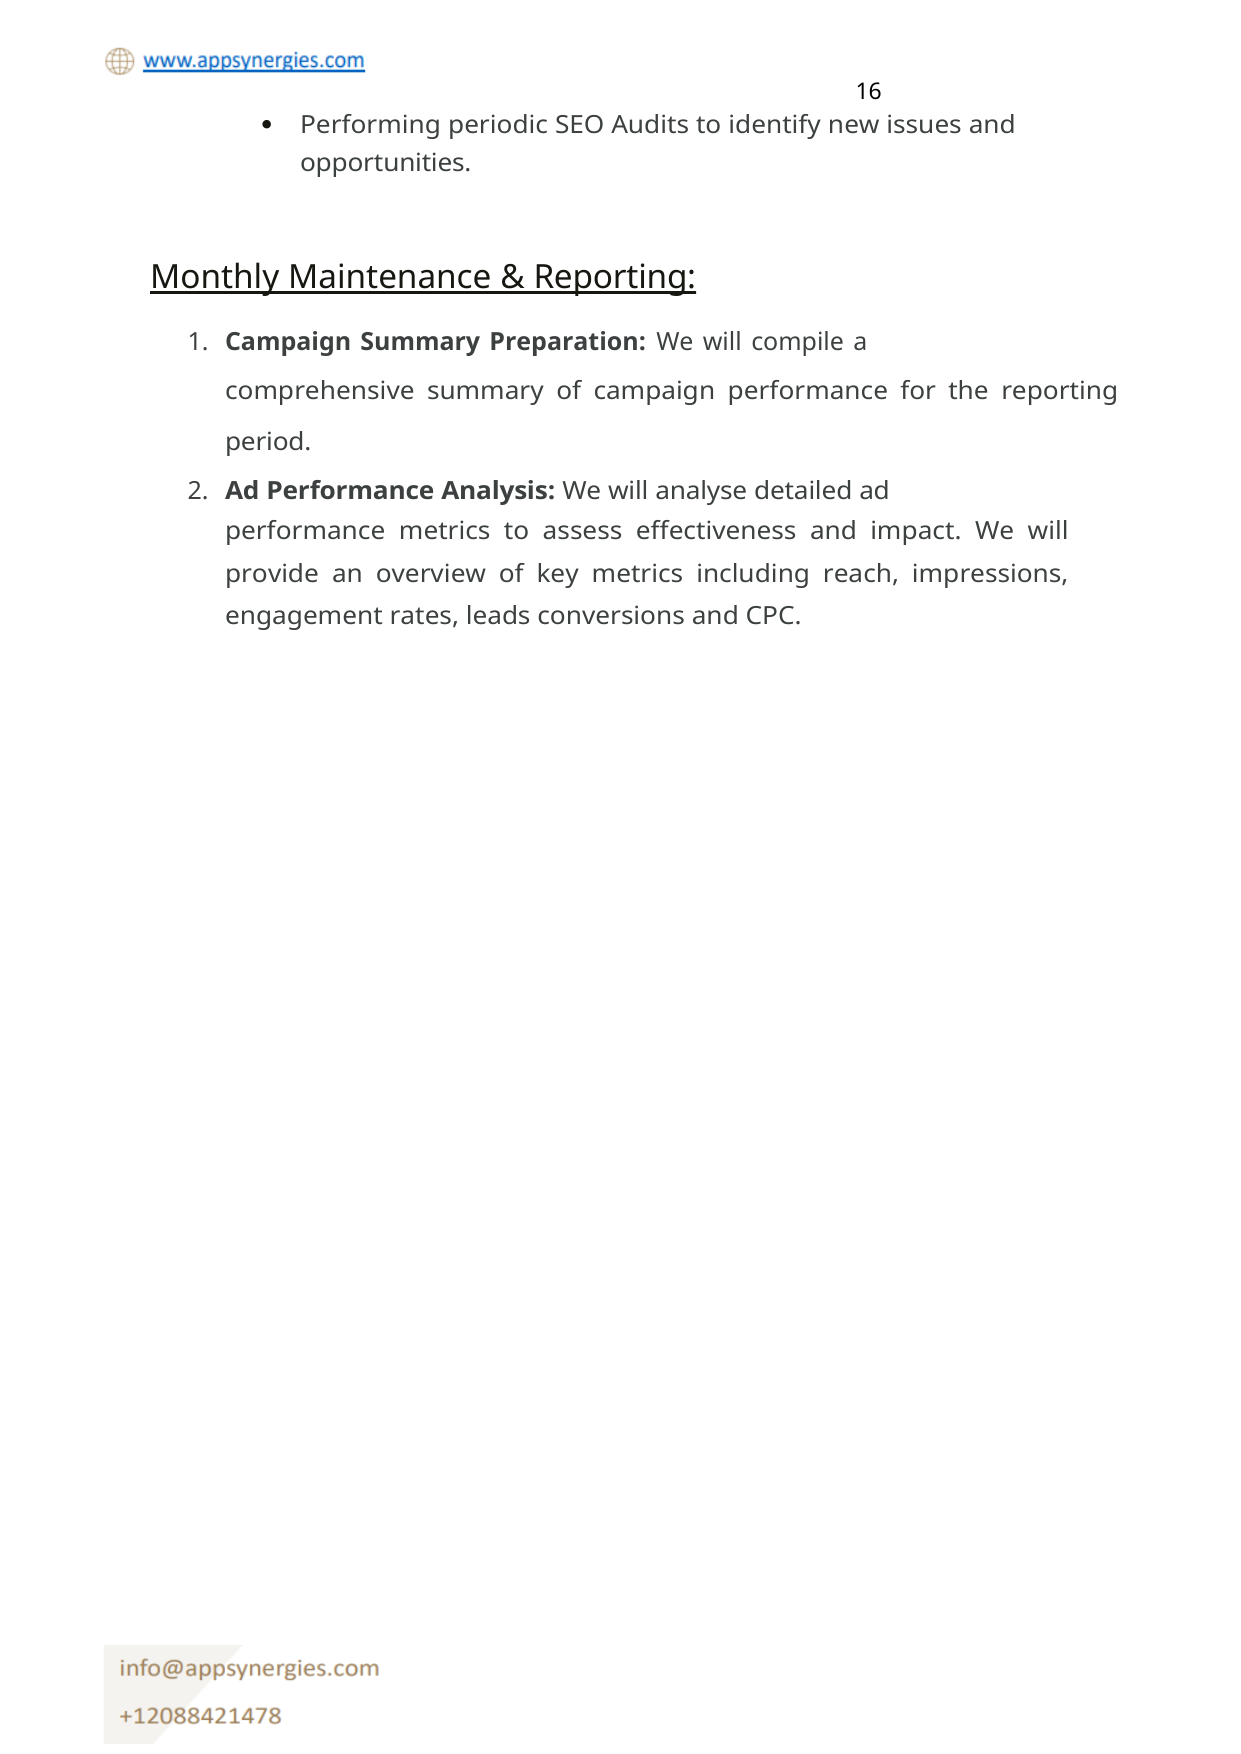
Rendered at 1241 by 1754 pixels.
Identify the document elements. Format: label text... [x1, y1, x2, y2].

picture [103, 40, 369, 84]
list Performing periodic SEO Audits to identify new issues and opportunities. [262, 106, 1054, 179]
list Campaign Summary Preparation: We will compile a [187, 324, 1211, 358]
list Ad Performance Analysis: We will analyse detailed ad [187, 475, 1211, 505]
text comprehensive summary of campaign performance for the reporting period. [225, 373, 1118, 458]
picture [103, 1645, 380, 1744]
subtitle Monthly Maintenance & Reporting: [150, 253, 1211, 298]
text performance metrics to assess effectiveness and impact. We will provide an overview of key metrics including reach, impressions, engagement rates, leads conversions and CPC. [225, 513, 1069, 632]
